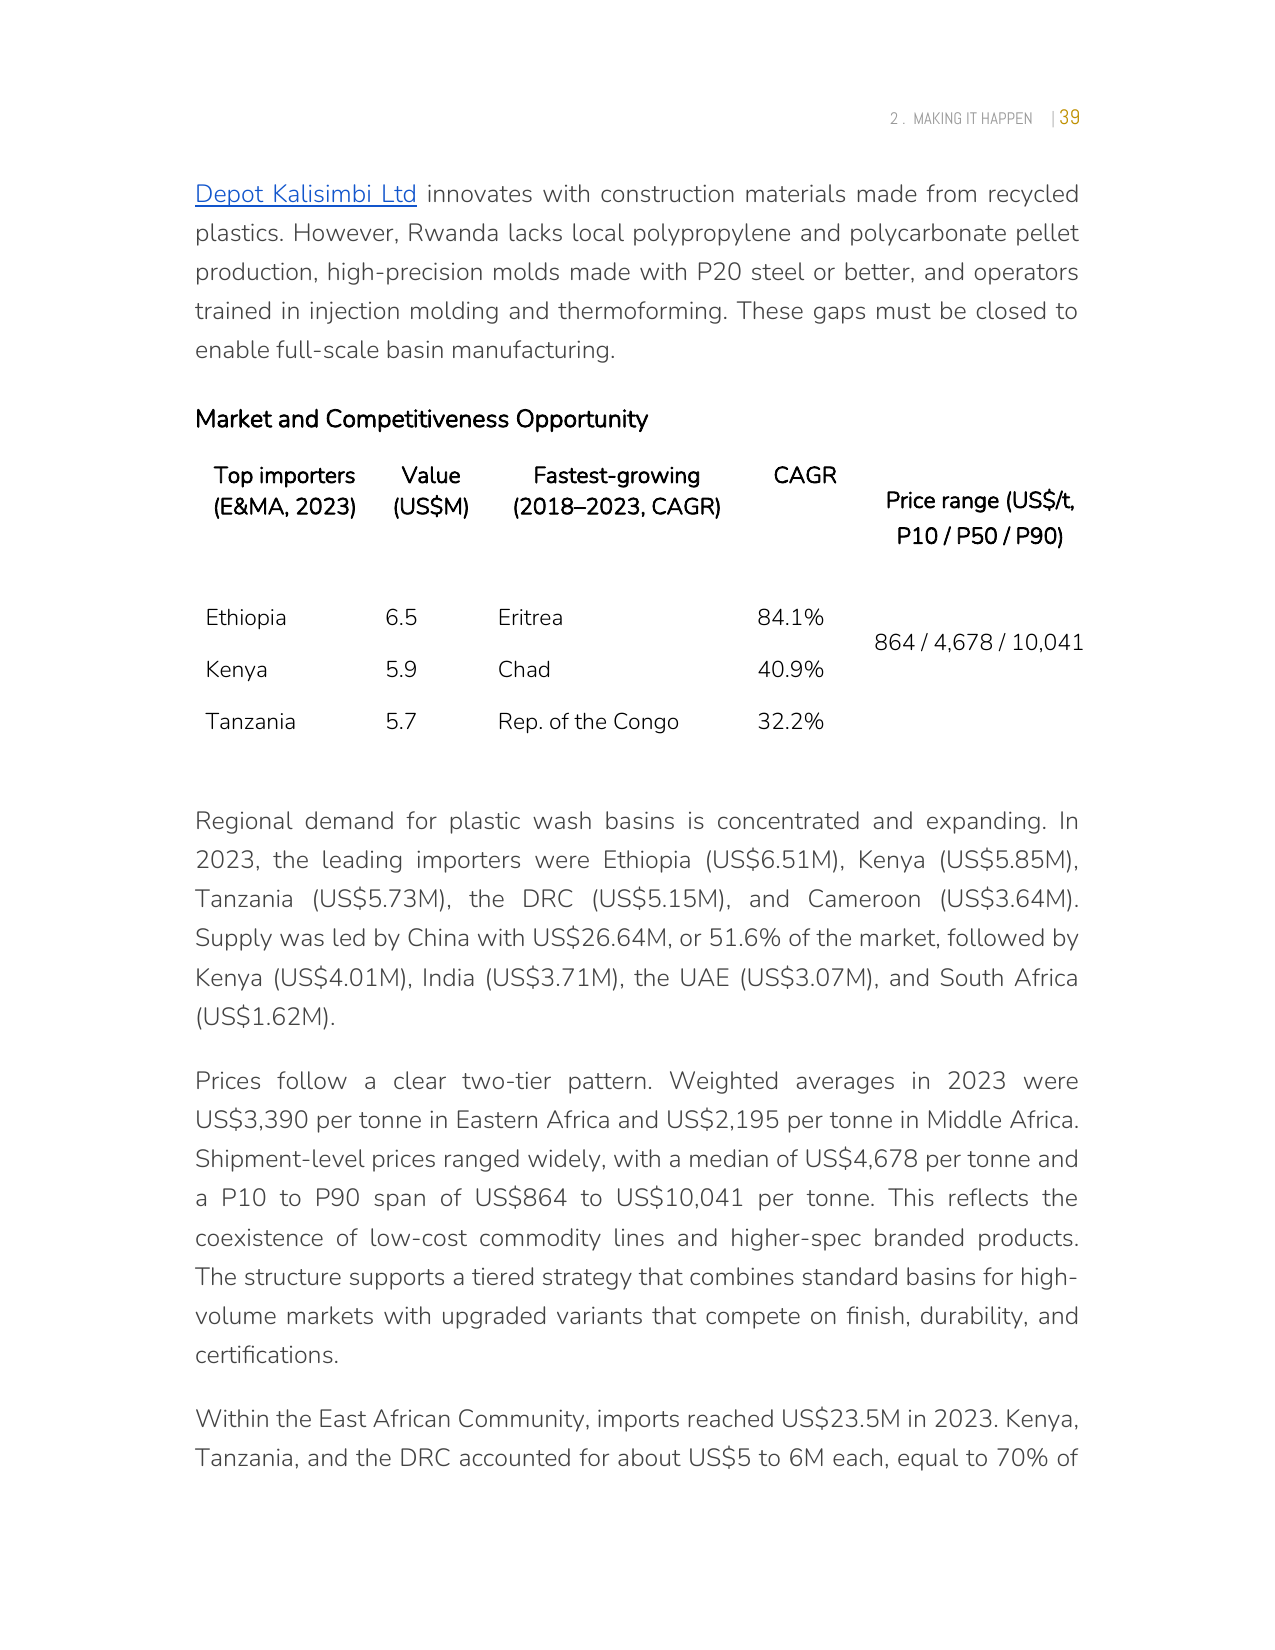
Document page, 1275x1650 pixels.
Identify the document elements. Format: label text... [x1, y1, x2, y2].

table_cell Rep. of the Congo [487, 696, 747, 779]
table_cell Ethiopia [195, 591, 374, 643]
table_header Value (US$M) [375, 449, 487, 591]
table_cell Tanzania [195, 696, 374, 779]
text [195, 1402, 1080, 1476]
table_cell 84.1% [747, 591, 864, 643]
table_cell 6.5 [375, 591, 487, 643]
table_cell 864 / 4,678 / 10,041 [864, 591, 1097, 779]
text Regional demand for plastic wash basins is concentrated and expanding. In 2023, the leading importers were Ethiopia (US$6.51M), Kenya (US$5.85M), Tanzania (US$5.73M), the DRC (US$5.15M), and Cameroon (US$3.64M). Supply was led by China with US$26.64M, or 51.6% of the market, followed by Kenya (US$4.01M), India (US$3.71M), the UAE (US$3.07M), and South Africa (US$1.62M). [195, 804, 1080, 1034]
table_cell Kenya [195, 644, 374, 696]
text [195, 177, 1080, 367]
table_header Price range (US$/t, P10 / P50 / P90) [864, 449, 1097, 591]
table_cell 40.9% [747, 644, 864, 696]
table_cell 5.7 [375, 696, 487, 779]
table_cell 32.2% [747, 696, 864, 779]
table_cell 5.9 [375, 644, 487, 696]
text Market and Competitiveness Opportunity [195, 402, 1080, 436]
table_cell Chad [487, 644, 747, 696]
table_cell Eritrea [487, 591, 747, 643]
text Prices follow a clear two-tier pattern. Weighted averages in 2023 were US$3,390 per tonne in Eastern Africa and US$2,195 per tonne in Middle Africa. Shipment-level prices ranged widely, with a median of US$4,678 per tonne and a P10 to P90 span of US$864 to US$10,041 per tonne. This reflects the coexistence of low-cost commodity lines and higher-spec branded products. The structure supports a tiered strategy that combines standard basins for high-volume markets with upgraded variants that compete on finish, durability, and certifications. [195, 1064, 1080, 1372]
table_header Top importers (E&MA, 2023) [195, 449, 374, 591]
table_header Fastest-growing (2018–2023, CAGR) [487, 449, 747, 591]
table_header CAGR [747, 449, 864, 591]
